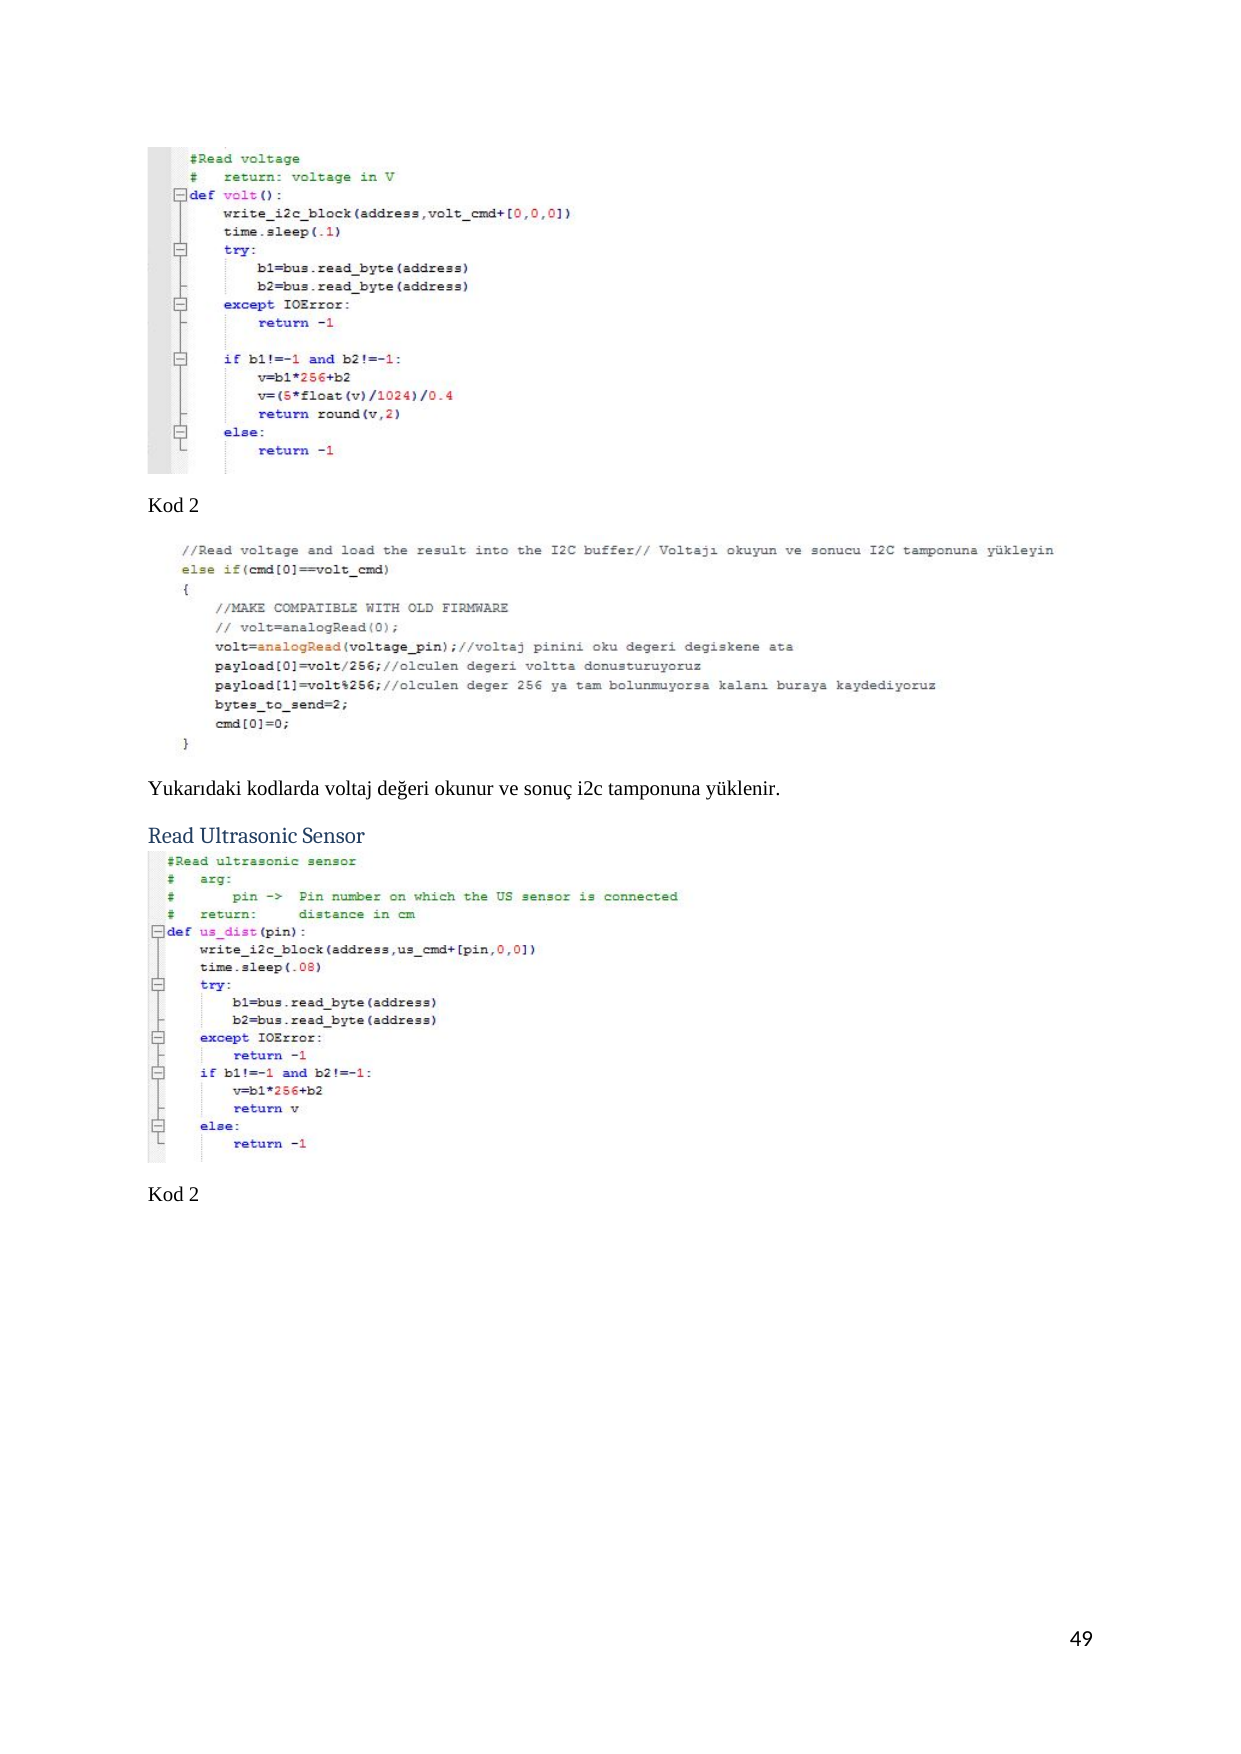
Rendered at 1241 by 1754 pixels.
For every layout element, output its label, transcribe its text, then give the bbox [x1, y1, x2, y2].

picture [147, 535, 1092, 758]
text Yukarıdaki kodlarda voltaj değeri okunur ve sonuç i2c tamponuna yüklenir. [148, 776, 1093, 800]
picture [147, 851, 759, 1163]
picture [147, 147, 629, 474]
text Kod 2 [148, 1182, 1093, 1206]
subtitle Read Ultrasonic Sensor [148, 823, 1093, 849]
text Kod 2 [148, 493, 1093, 517]
